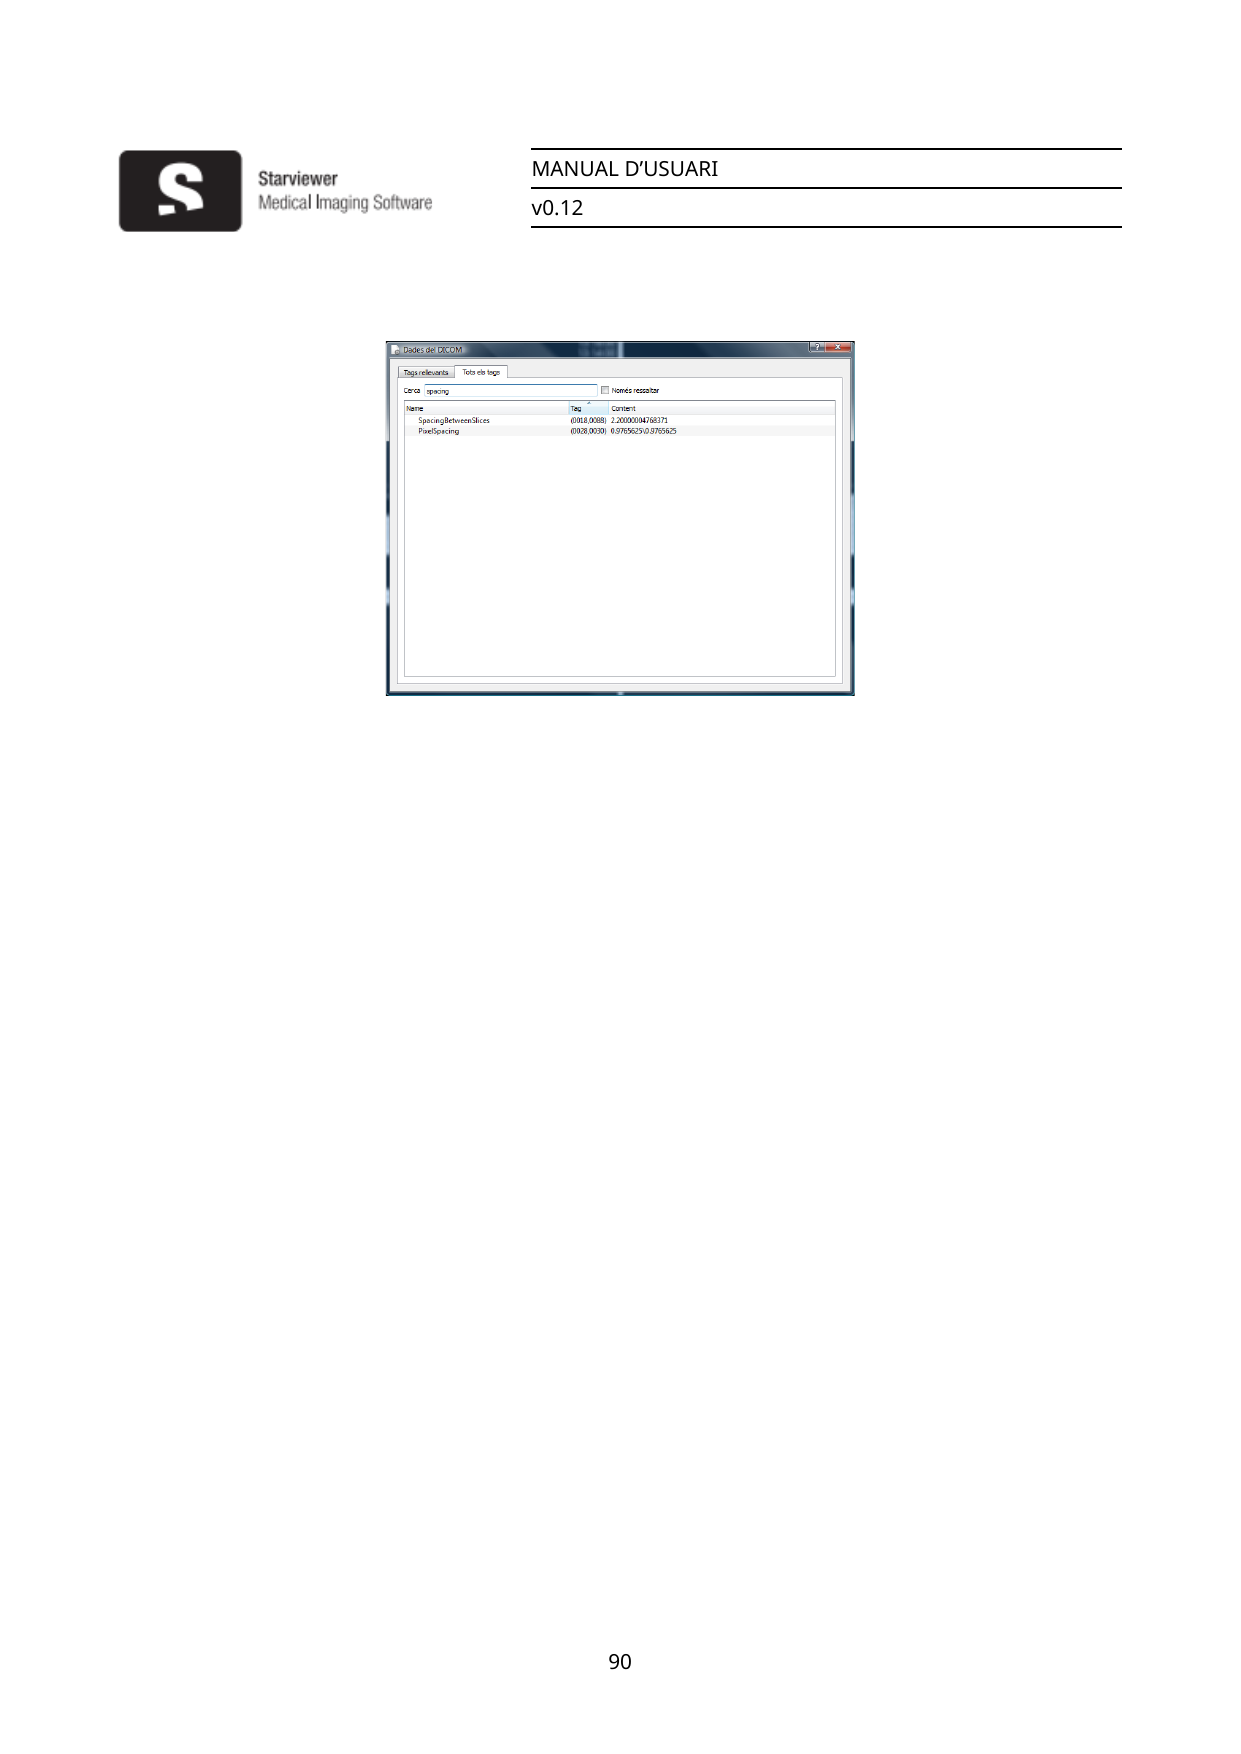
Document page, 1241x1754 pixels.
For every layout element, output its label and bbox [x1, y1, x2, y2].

picture [385, 341, 855, 696]
